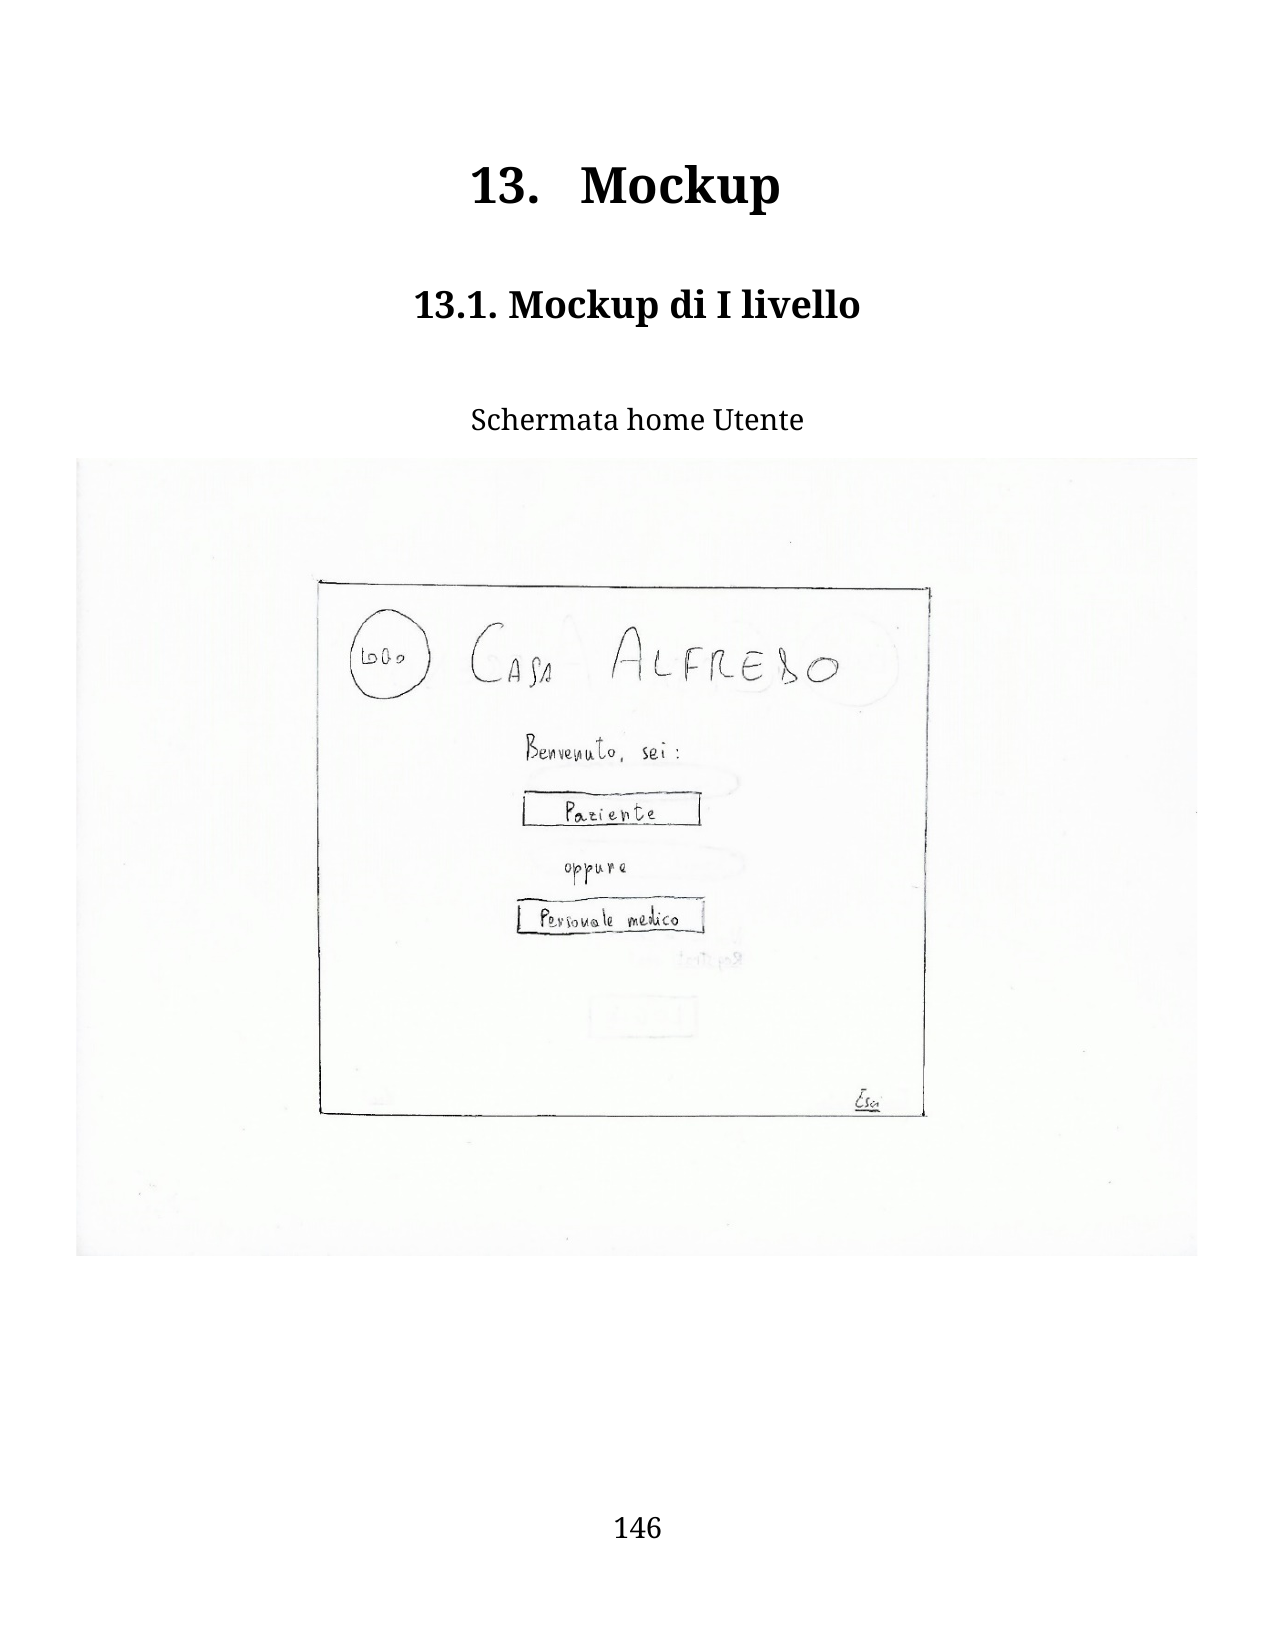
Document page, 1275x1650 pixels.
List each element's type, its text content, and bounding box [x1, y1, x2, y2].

text Schermata home Utente [150, 399, 1125, 439]
subtitle 13.1. Mockup di I livello [150, 279, 1125, 330]
subtitle Mockup [127, 150, 1125, 218]
picture [76, 458, 1198, 1256]
